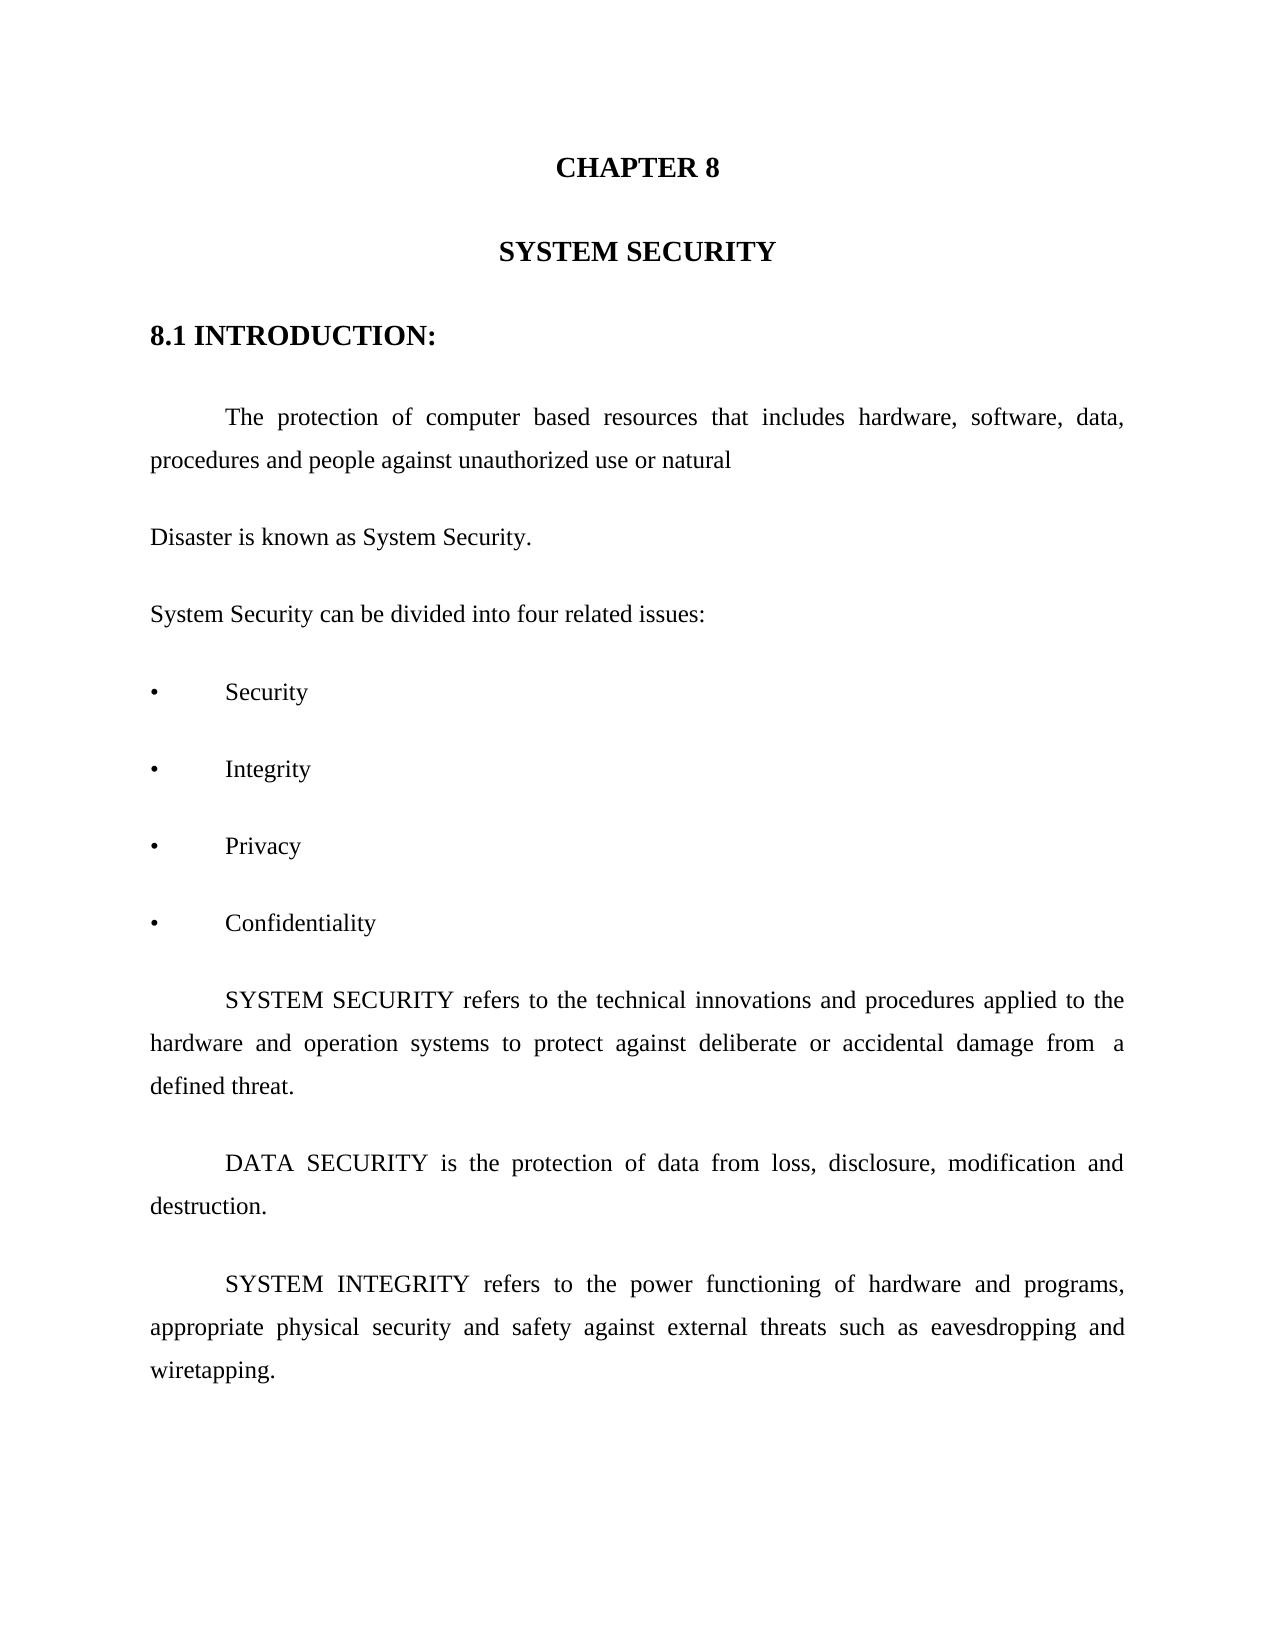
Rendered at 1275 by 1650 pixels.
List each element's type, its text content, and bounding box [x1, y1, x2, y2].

list Security [150, 677, 1217, 706]
list Confidentiality [150, 908, 1217, 937]
text DATA SECURITY is the protection of data from loss, disclosure, modification and destruction. [150, 1148, 1124, 1220]
text System Security can be divided into four related issues: [150, 599, 1217, 628]
list Privacy [150, 831, 1217, 859]
text SYSTEM SECURITY refers to the technical innovations and procedures applied to the hardware and operation systems to protect against deliberate or accidental damage from a defined threat. [150, 985, 1125, 1100]
text The protection of computer based resources that includes hardware, software, data, procedures and people against unauthorized use or natural [150, 402, 1124, 474]
list Integrity [150, 754, 1217, 782]
list INTRODUCTION: [150, 318, 1217, 352]
text SYSTEM INTEGRITY refers to the power functioning of hardware and programs, appropriate physical security and safety against external threats such as eavesdropping and wiretapping. [150, 1269, 1125, 1384]
subtitle CHAPTER 8 SYSTEM SECURITY [498, 150, 777, 267]
text Disaster is known as System Security. [150, 522, 1217, 551]
